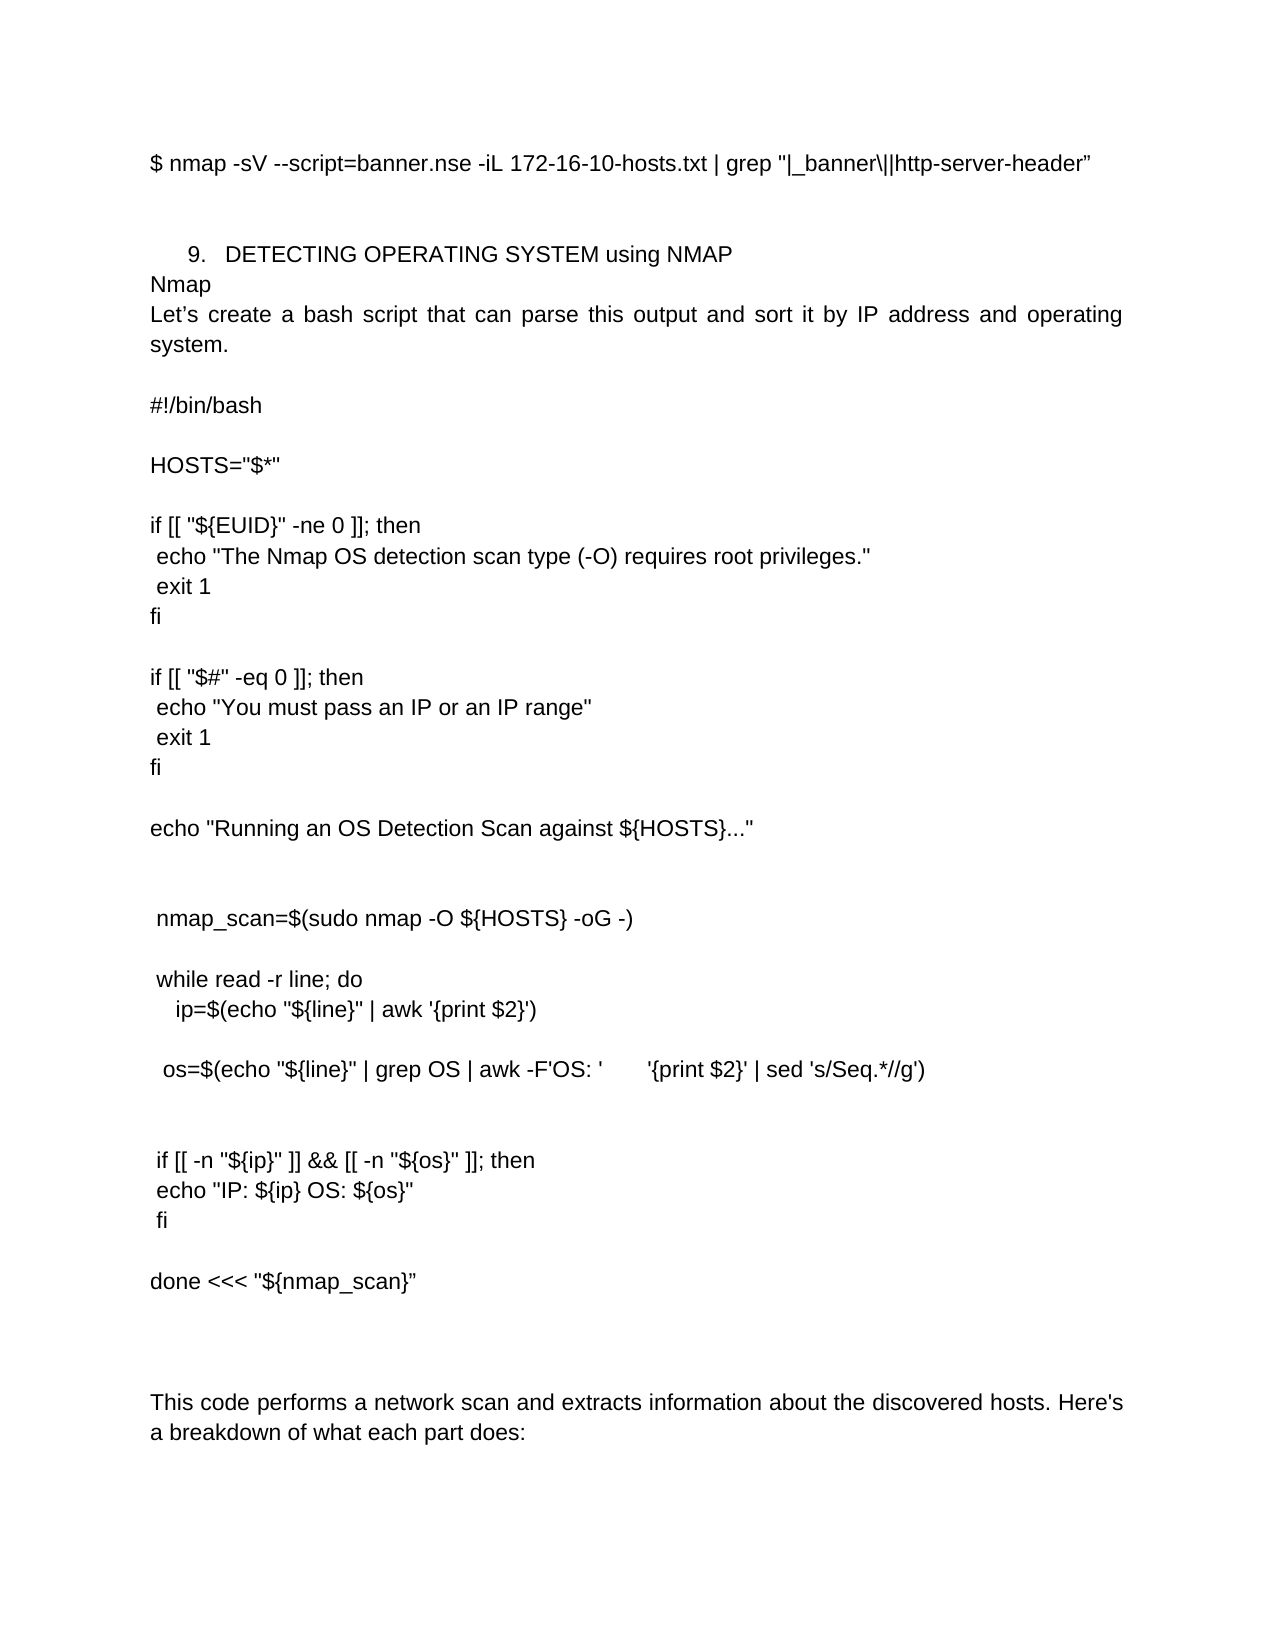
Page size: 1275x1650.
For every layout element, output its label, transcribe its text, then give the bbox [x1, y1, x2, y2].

text if [[ "${EUID}" -ne 0 ]]; then [150, 512, 1125, 539]
text fi [150, 1207, 1125, 1234]
text fi [150, 603, 1125, 629]
text nmap_scan=$(sudo nmap -O ${HOSTS} -oG -) [150, 905, 1125, 932]
text #!/bin/bash [150, 392, 1125, 418]
text $ nmap -sV --script=banner.nse -iL 172-16-10-hosts.txt | grep "|_banner\||http-server-header” [150, 150, 1125, 176]
text if [[ -n "${ip}" ]] && [[ -n "${os}" ]]; then [150, 1147, 1125, 1173]
text fi [150, 754, 1125, 781]
list DETECTING OPERATING SYSTEM using NMAP [187, 241, 1125, 267]
text echo "IP: ${ip} OS: ${os}" [150, 1177, 1125, 1203]
text exit 1 [150, 573, 1125, 599]
text while read -r line; do [150, 966, 1125, 992]
text HOSTS="$*" [150, 452, 1125, 478]
text done <<< "${nmap_scan}” [150, 1268, 1125, 1294]
text ip=$(echo "${line}" | awk '{print $2}') [150, 996, 1125, 1022]
text echo "Running an OS Detection Scan against ${HOSTS}..." [150, 814, 1125, 841]
text echo "The Nmap OS detection scan type (-O) requires root privileges." [150, 543, 1125, 569]
text if [[ "$#" -eq 0 ]]; then [150, 663, 1125, 690]
text Nmap [150, 271, 1125, 297]
text This code performs a network scan and extracts information about the discovered hosts. Here's a breakdown of what each part does: [150, 1388, 1125, 1445]
text Let’s create a bash script that can parse this output and sort it by IP address and operating system. [150, 301, 1125, 358]
text exit 1 [150, 724, 1125, 750]
text echo "You must pass an IP or an IP range" [150, 694, 1125, 720]
text os=$(echo "${line}" | grep OS | awk -F'OS: ' '{print $2}' | sed 's/Seq.*//g') [150, 1056, 1125, 1083]
